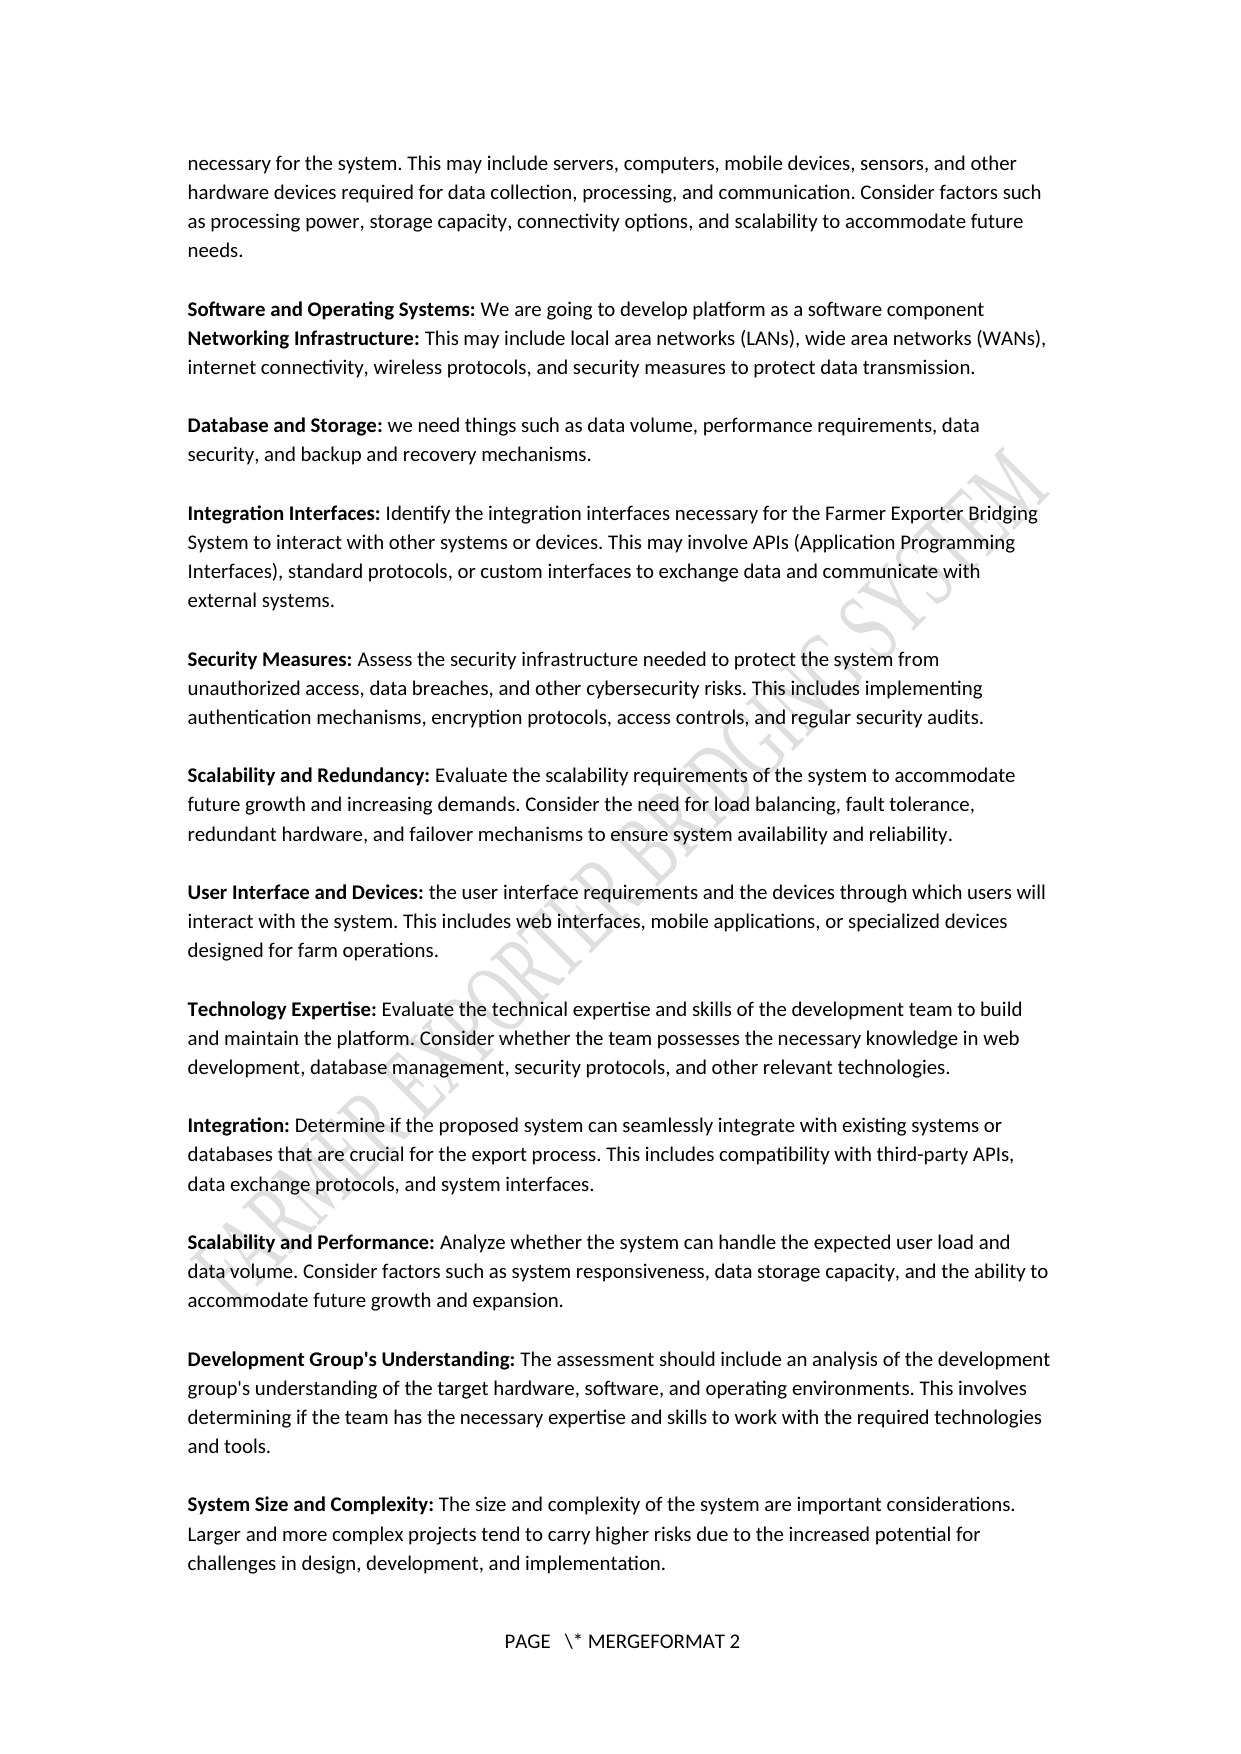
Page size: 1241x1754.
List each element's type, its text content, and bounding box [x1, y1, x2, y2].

text Development Group's Understanding: The assessment should include an analysis of the development group's understanding of the target hardware, software, and operating environments. This involves determining if the team has the necessary expertise and skills to work with the required technologies and tools. [187, 1346, 1053, 1459]
text Technology Expertise: Evaluate the technical expertise and skills of the development team to build and maintain the platform. Consider whether the team possesses the necessary knowledge in web development, database management, security protocols, and other relevant technologies. [187, 996, 1053, 1079]
text Scalability and Performance: Analyze whether the system can handle the expected user load and data volume. Consider factors such as system responsiveness, data storage capacity, and the ability to accommodate future growth and expansion. [187, 1229, 1053, 1313]
text Software and Operating Systems: We are going to develop platform as a software component [187, 296, 1053, 321]
text Security Measures: Assess the security infrastructure needed to protect the system from unauthorized access, data breaches, and other cybersecurity risks. This includes implementing authentication mechanisms, encryption protocols, access controls, and regular security audits. [187, 646, 1053, 729]
text System Size and Complexity: The size and complexity of the system are important considerations. Larger and more complex projects tend to carry higher risks due to the increased potential for challenges in design, development, and implementation. [187, 1492, 1053, 1575]
text Database and Storage: we need things such as data volume, performance requirements, data security, and backup and recovery mechanisms. [187, 412, 1053, 467]
text necessary for the system. This may include servers, computers, mobile devices, sensors, and other hardware devices required for data collection, processing, and communication. Consider factors such as processing power, storage capacity, connectivity options, and scalability to accommodate future needs. [187, 150, 1053, 263]
text Networking Infrastructure: This may include local area networks (LANs), wide area networks (WANs), internet connectivity, wireless protocols, and security measures to protect data transmission. [187, 325, 1053, 379]
text Scalability and Redundancy: Evaluate the scalability requirements of the system to accommodate future growth and increasing demands. Consider the need for load balancing, fault tolerance, redundant hardware, and failover mechanisms to ensure system availability and reliability. [187, 762, 1053, 846]
text Integration Interfaces: Identify the integration interfaces necessary for the Farmer Exporter Bridging System to interact with other systems or devices. This may involve APIs (Application Programming Interfaces), standard protocols, or custom interfaces to exchange data and communicate with external systems. [187, 500, 1053, 613]
text User Interface and Devices: the user interface requirements and the devices through which users will interact with the system. This includes web interfaces, mobile applications, or specialized devices designed for farm operations. [187, 879, 1053, 963]
text Integration: Determine if the proposed system can seamlessly integrate with existing systems or databases that are crucial for the export process. This includes compatibility with third-party APIs, data exchange protocols, and system interfaces. [187, 1112, 1053, 1196]
